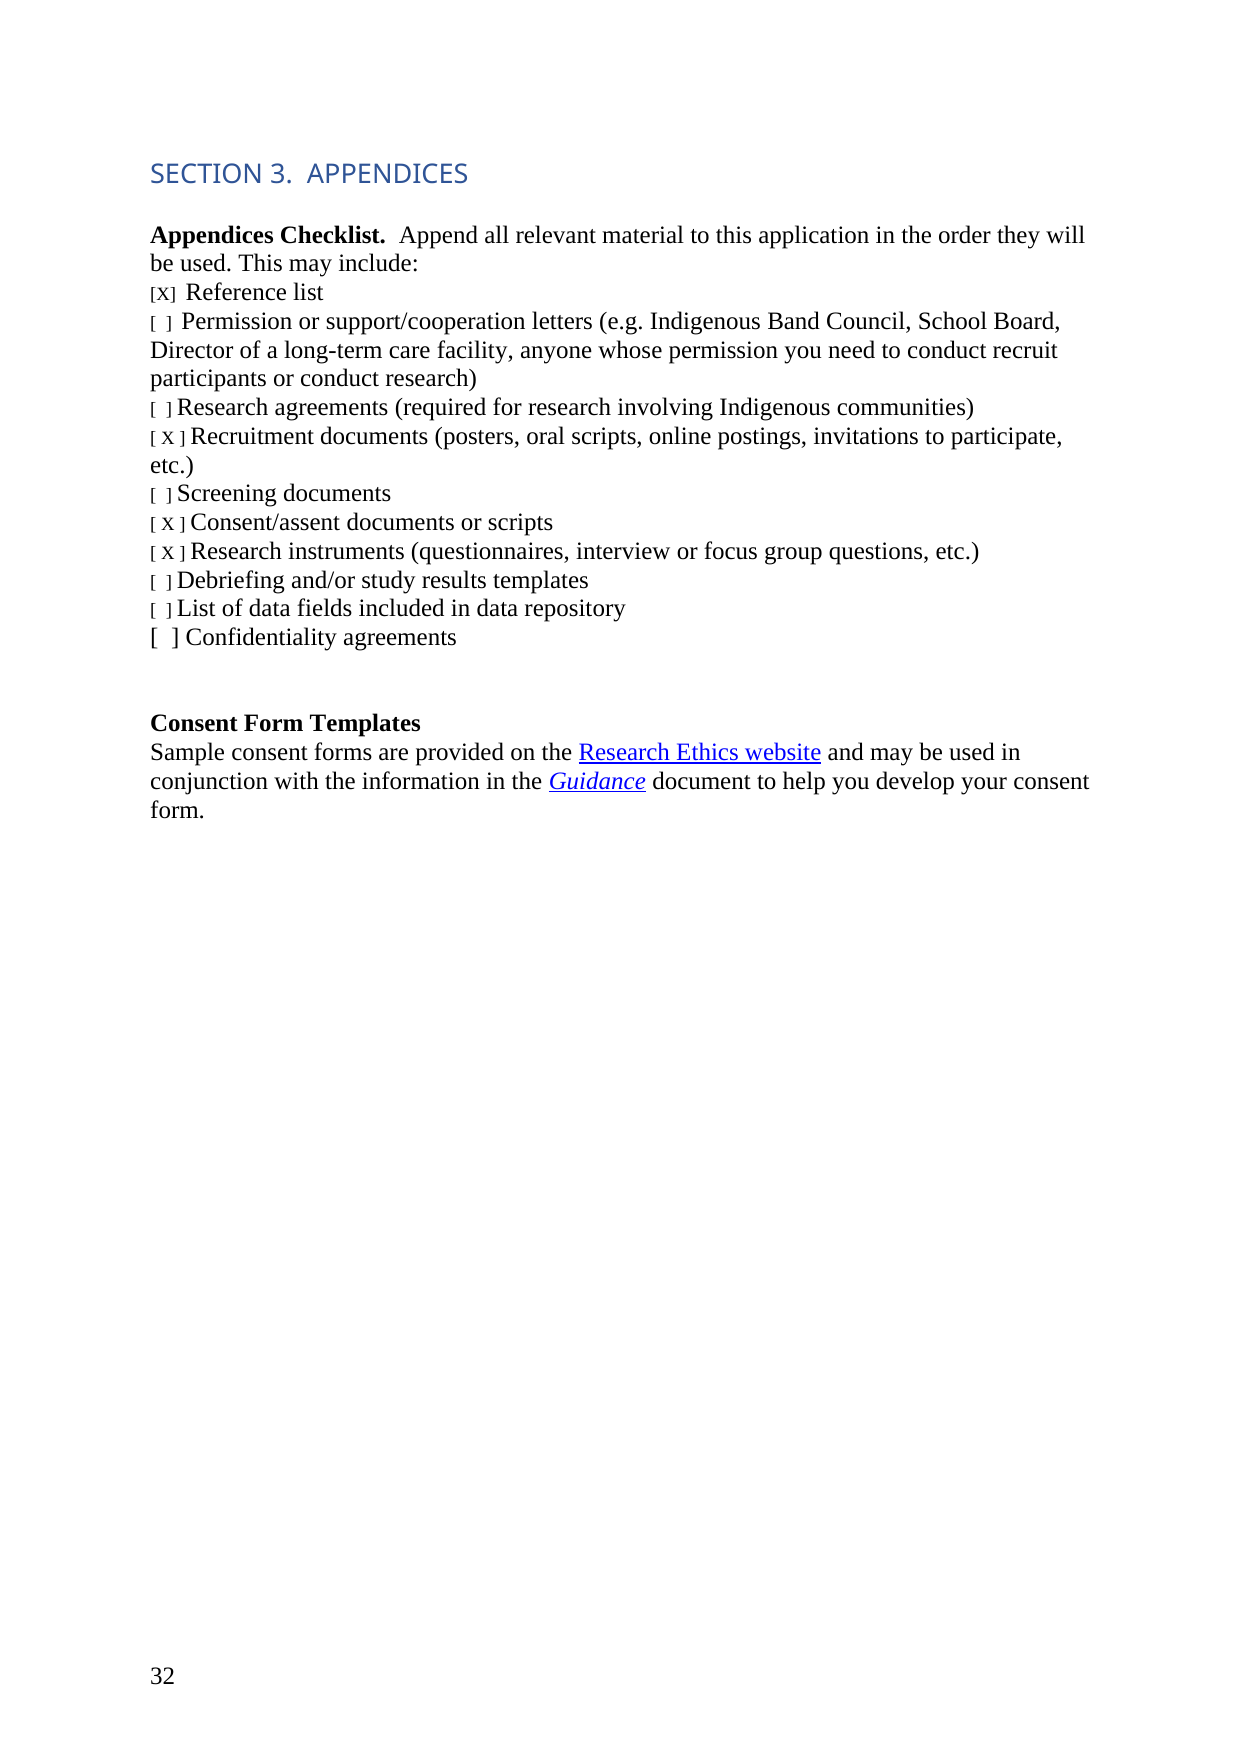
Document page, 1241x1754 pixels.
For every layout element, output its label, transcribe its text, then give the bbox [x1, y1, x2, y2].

text [ X ] Research instruments (questionnaires, interview or focus group questions, etc.) [150, 536, 1090, 565]
text [ X ] Consent/assent documents or scripts [150, 507, 1090, 536]
text [ ] Permission or support/cooperation letters (e.g. Indigenous Band Council, School Board, Director of a long-term care facility, anyone whose permission you need to conduct recruit participants or conduct research) [150, 306, 1090, 392]
text [ X ] Recruitment documents (posters, oral scripts, online postings, invitations to participate, etc.) [150, 421, 1090, 478]
text Consent Form Templates [150, 708, 1090, 737]
text [ ] Research agreements (required for research involving Indigenous communities) [150, 392, 1090, 421]
text Sample consent forms are provided on the Research Ethics website and may be used in conjunction with the information in the Guidance document to help you develop your consent form. [150, 737, 1090, 823]
text [ ] List of data fields included in data repository [150, 593, 1090, 622]
subtitle SECTION 3. APPENDICES [150, 154, 1090, 191]
text [ ] Confidentiality agreements [150, 622, 1090, 651]
text Appendices Checklist. Append all relevant material to this application in the order they will be used. This may include: [150, 220, 1090, 277]
text [ ] Screening documents [150, 478, 1090, 507]
text [X] Reference list [150, 277, 1090, 306]
text [ ] Debriefing and/or study results templates [150, 565, 1090, 593]
